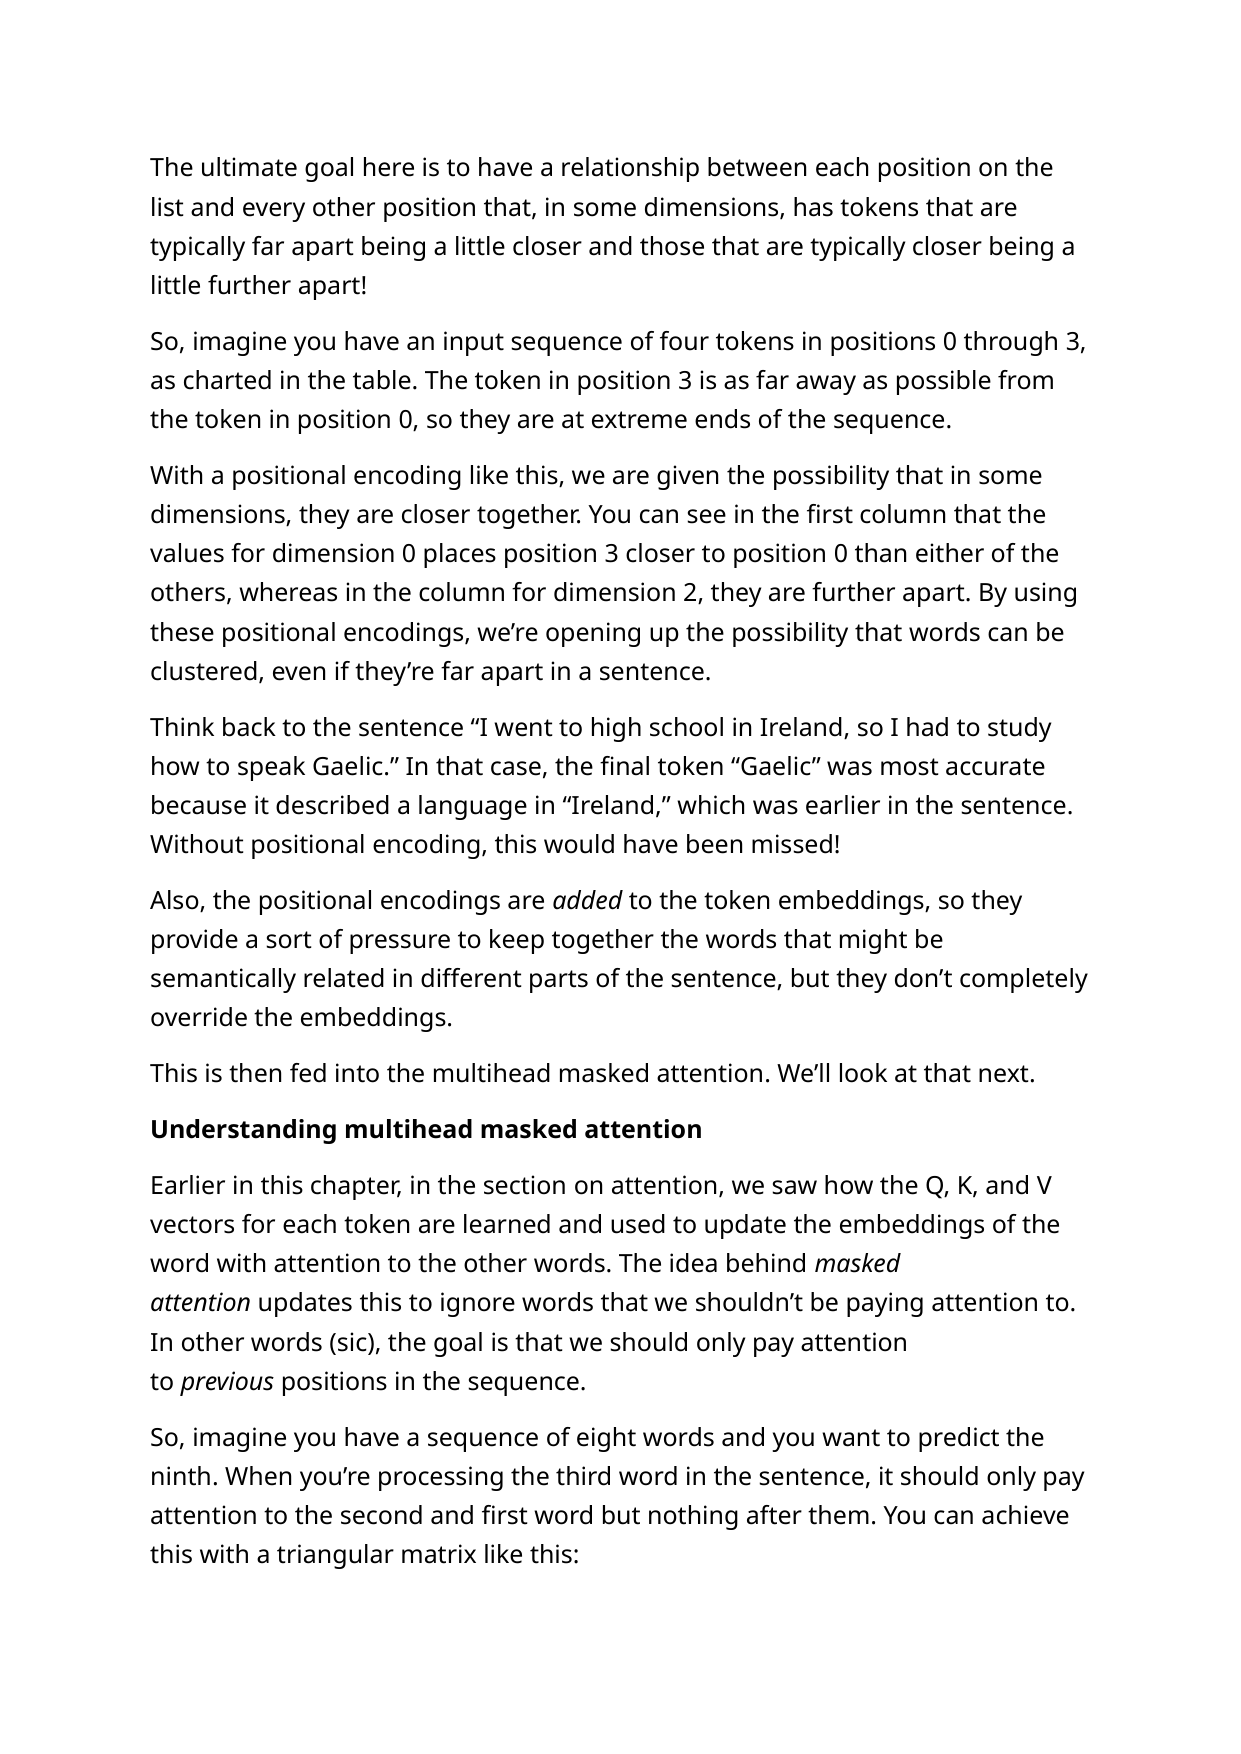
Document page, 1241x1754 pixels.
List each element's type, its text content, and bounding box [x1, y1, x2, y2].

text The ultimate goal here is to have a relationship between each position on the list and every other position that, in some dimensions, has tokens that are typically far apart being a little closer and those that are typically closer being a little further apart! [150, 150, 1090, 302]
text Earlier in this chapter, in the section on attention, we saw how the Q, K, and V vectors for each token are learned and used to update the embeddings of the word with attention to the other words. The idea behind masked attention updates this to ignore words that we shouldn’t be paying attention to. In other words (sic), the goal is that we should only pay attention to previous positions in the sequence. [150, 1167, 1090, 1397]
text Also, the positional encodings are added to the token embeddings, so they provide a sort of pressure to keep together the words that might be semantically related in different parts of the sentence, but they don’t completely override the embeddings. [150, 882, 1090, 1034]
text Understanding multihead masked attention [150, 1112, 1090, 1146]
text This is then fed into the multihead masked attention. We’ll look at that next. [150, 1056, 1090, 1090]
text Think back to the sentence “I went to high school in Ireland, so I had to study how to speak Gaelic.” In that case, the final token “Gaelic” was most accurate because it described a language in “Ireland,” which was earlier in the sentence. Without positional encoding, this would have been missed! [150, 709, 1090, 861]
text So, imagine you have an input sequence of four tokens in positions 0 through 3, as charted in the table. The token in position 3 is as far away as possible from the token in position 0, so they are at extreme ends of the sequence. [150, 323, 1090, 436]
text So, imagine you have a sequence of eight words and you want to predict the ninth. When you’re processing the third word in the sentence, it should only pay attention to the second and first word but nothing after them. You can achieve this with a triangular matrix like this: [150, 1419, 1090, 1571]
text With a positional encoding like this, we are given the possibility that in some dimensions, they are closer together. You can see in the first column that the values for dimension 0 places position 3 closer to position 0 than either of the others, whereas in the column for dimension 2, they are further apart. By using these positional encodings, we’re opening up the possibility that words can be clustered, even if they’re far apart in a sentence. [150, 457, 1090, 687]
